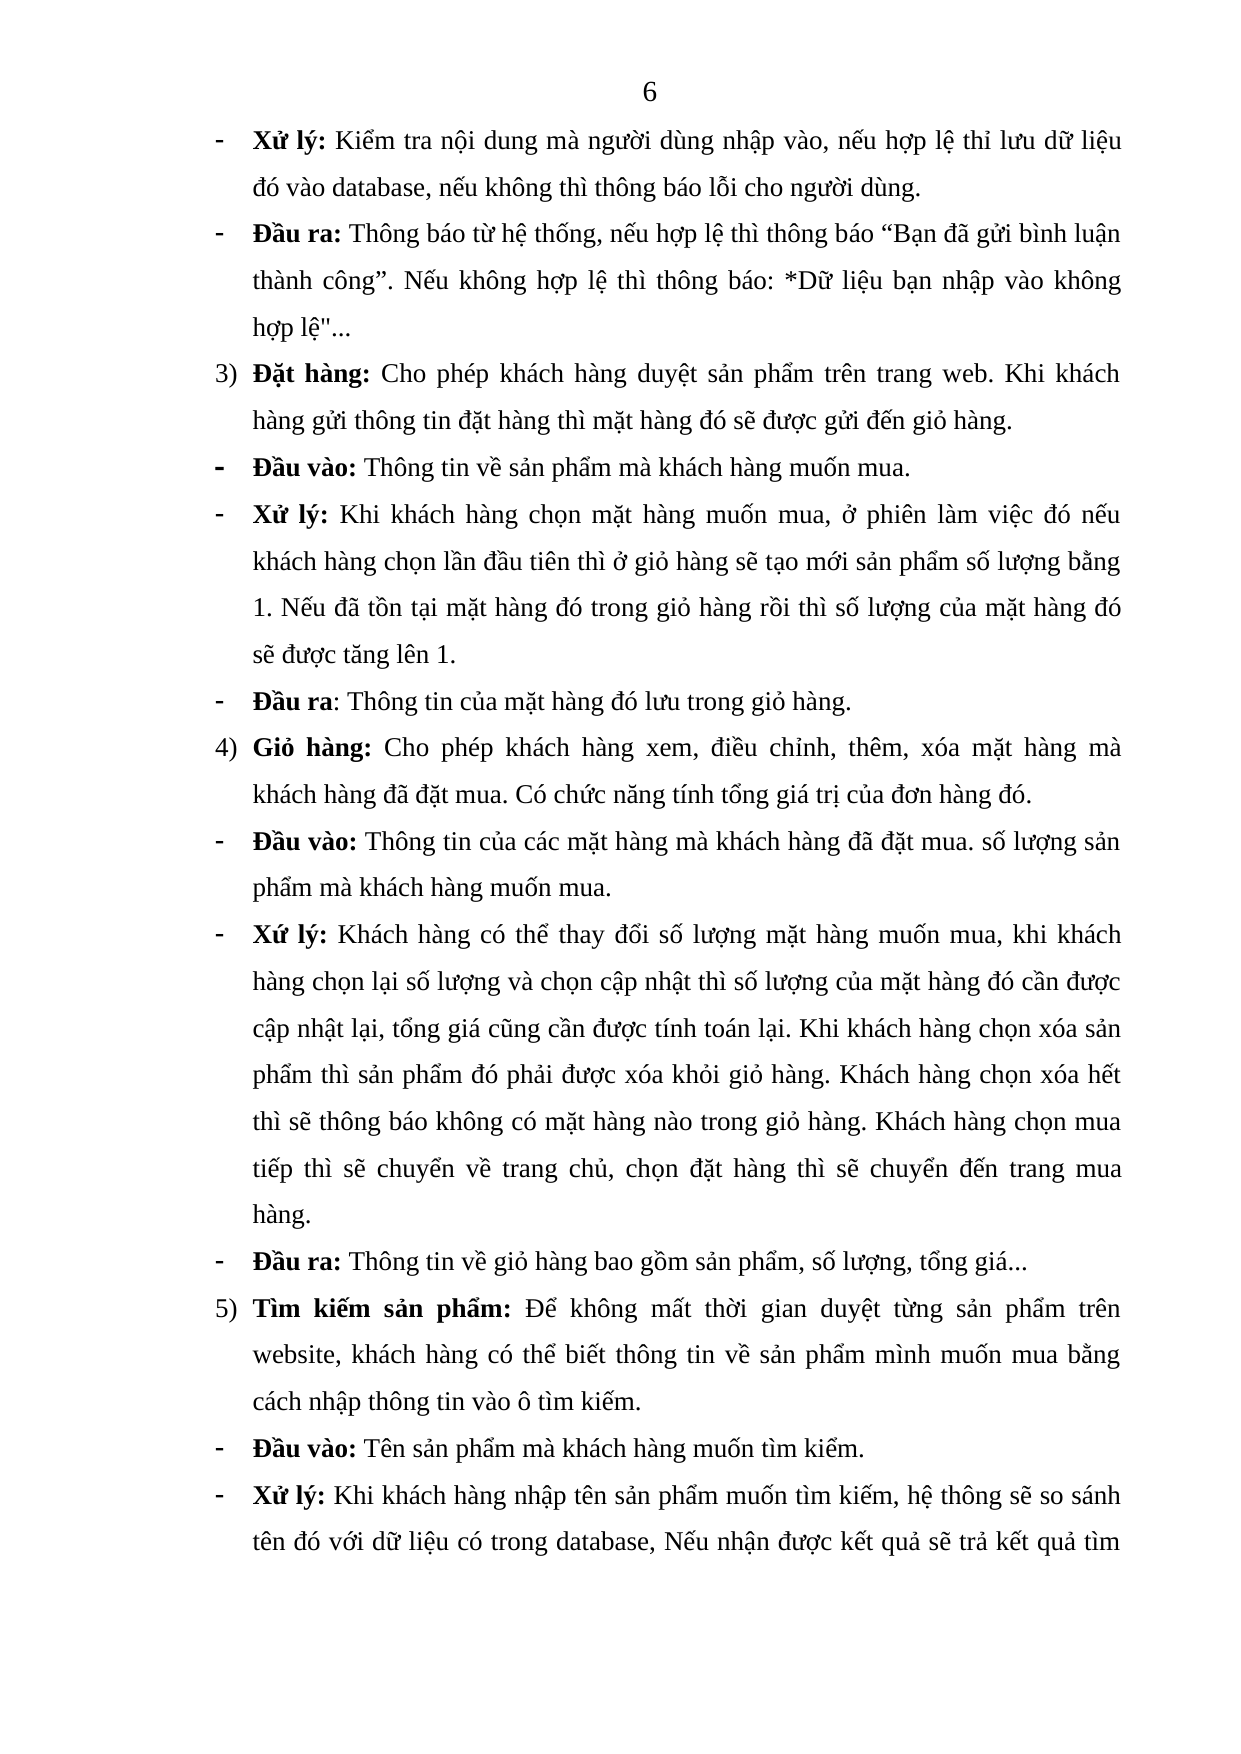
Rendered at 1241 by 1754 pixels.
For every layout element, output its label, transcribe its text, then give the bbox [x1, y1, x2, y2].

list Xử lý: Khi khách hàng chọn mặt hàng muốn mua, ở phiên làm việc đó nếu khách hàng chọn lần đầu tiên thì ở giỏ hàng sẽ tạo mới sản phẩm số lượng bằng 1. Nếu đã tồn tại mặt hàng đó trong giỏ hàng rồi thì số lượng của mặt hàng đó sẽ được tăng lên 1. [215, 498, 1122, 669]
list Đầu vào: Tên sản phẩm mà khách hàng muốn tìm kiểm. [215, 1432, 1122, 1463]
list Đặt hàng: Cho phép khách hàng duyệt sản phẩm trên trang web. Khi khách hàng gửi thông tin đặt hàng thì mặt hàng đó sẽ được gửi đến giỏ hàng. [215, 358, 1122, 435]
list Đầu vào: Thông tin của các mặt hàng mà khách hàng đã đặt mua. số lượng sản phẩm mà khách hàng muốn mua. [215, 825, 1122, 903]
list Tìm kiếm sản phẩm: Để không mất thời gian duyệt từng sản phẩm trên website, khách hàng có thể biết thông tin về sản phẩm mình muốn mua bằng cách nhập thông tin vào ô tìm kiếm. [215, 1292, 1122, 1416]
list Đầu ra: Thông tin của mặt hàng đó lưu trong giỏ hàng. [215, 684, 1122, 716]
list Đầu ra: Thông báo từ hệ thống, nếu hợp lệ thì thông báo “Bạn đã gửi bình luận thành công”. Nếu không hợp lệ thì thông báo: *Dữ liệu bạn nhập vào không hợp lệ"... [215, 217, 1122, 342]
list Xứ lý: Khách hàng có thể thay đổi số lượng mặt hàng muốn mua, khi khách hàng chọn lại số lượng và chọn cập nhật thì số lượng của mặt hàng đó cần được cập nhật lại, tổng giá cũng cần được tính toán lại. Khi khách hàng chọn xóa sản phẩm thì sản phẩm đó phải được xóa khỏi giỏ hàng. Khách hàng chọn xóa hết thì sẽ thông báo không có mặt hàng nào trong giỏ hàng. Khách hàng chọn mua tiếp thì sẽ chuyển về trang chủ, chọn đặt hàng thì sẽ chuyển đến trang mua hàng. [215, 918, 1122, 1229]
list Đầu ra: Thông tin về giỏ hàng bao gồm sản phẩm, số lượng, tổng giá... [215, 1245, 1122, 1276]
list Đầu vào: Thông tin về sản phẩm mà khách hàng muốn mua. [215, 451, 1122, 482]
list Xử lý: Kiểm tra nội dung mà người dùng nhập vào, nếu hợp lệ thỉ lưu dữ liệu đó vào database, nếu không thì thông báo lỗi cho người dùng. [215, 124, 1122, 202]
list Giỏ hàng: Cho phép khách hàng xem, điều chỉnh, thêm, xóa mặt hàng mà khách hàng đã đặt mua. Có chức năng tính tổng giá trị của đơn hàng đó. [215, 731, 1122, 809]
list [215, 1479, 1122, 1557]
